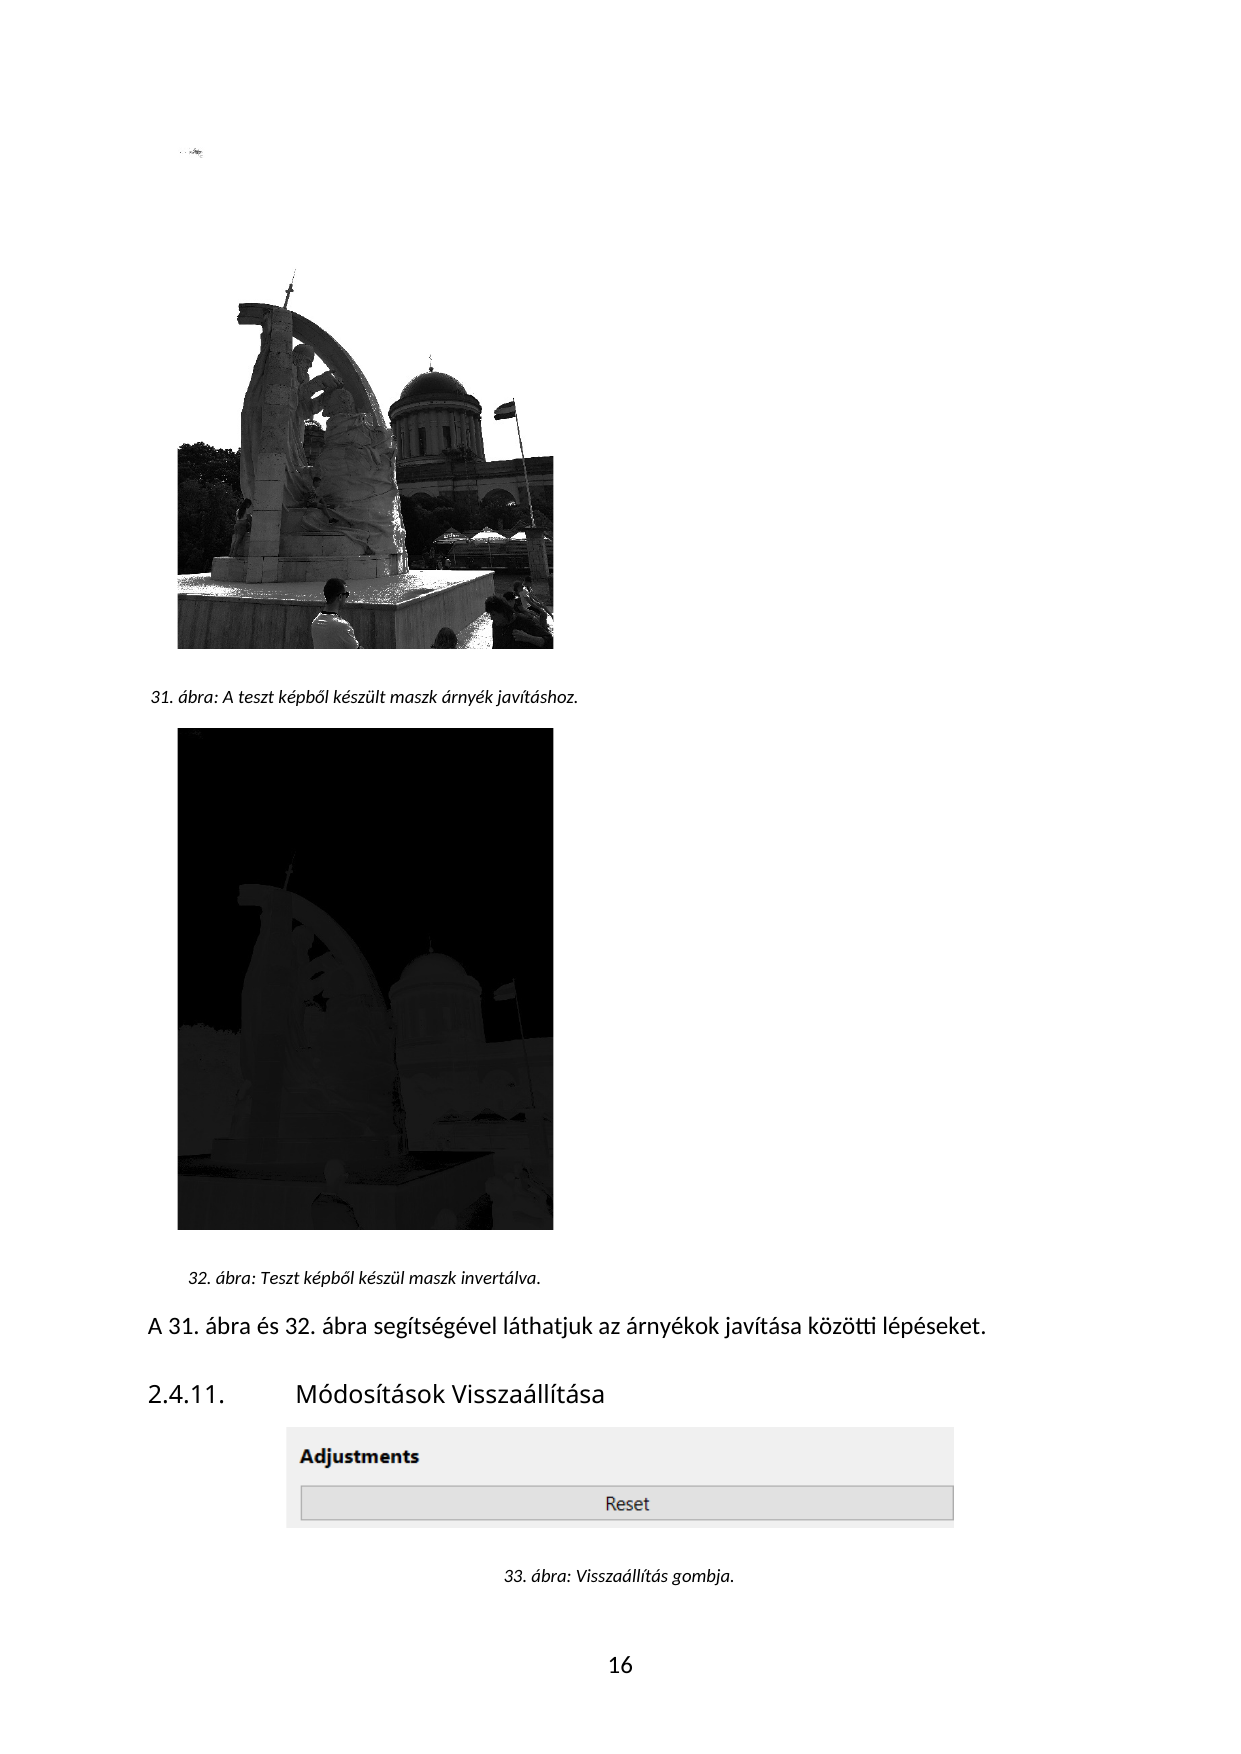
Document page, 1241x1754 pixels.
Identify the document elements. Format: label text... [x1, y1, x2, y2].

text 33. ábra: Visszaállítás gombja. [148, 1564, 1092, 1587]
picture [177, 147, 554, 649]
picture [177, 728, 554, 1230]
text 32. ábra: Teszt képből készül maszk invertálva. [148, 1266, 583, 1289]
text A 31. ábra és 32. ábra segítségével láthatjuk az árnyékok javítása közötti lépéseket. [148, 1310, 1092, 1340]
picture [286, 1427, 954, 1528]
text 31. ábra: A teszt képből készült maszk árnyék javításhoz. [148, 685, 583, 708]
subtitle Módosítások Visszaállítása [148, 1376, 1092, 1410]
